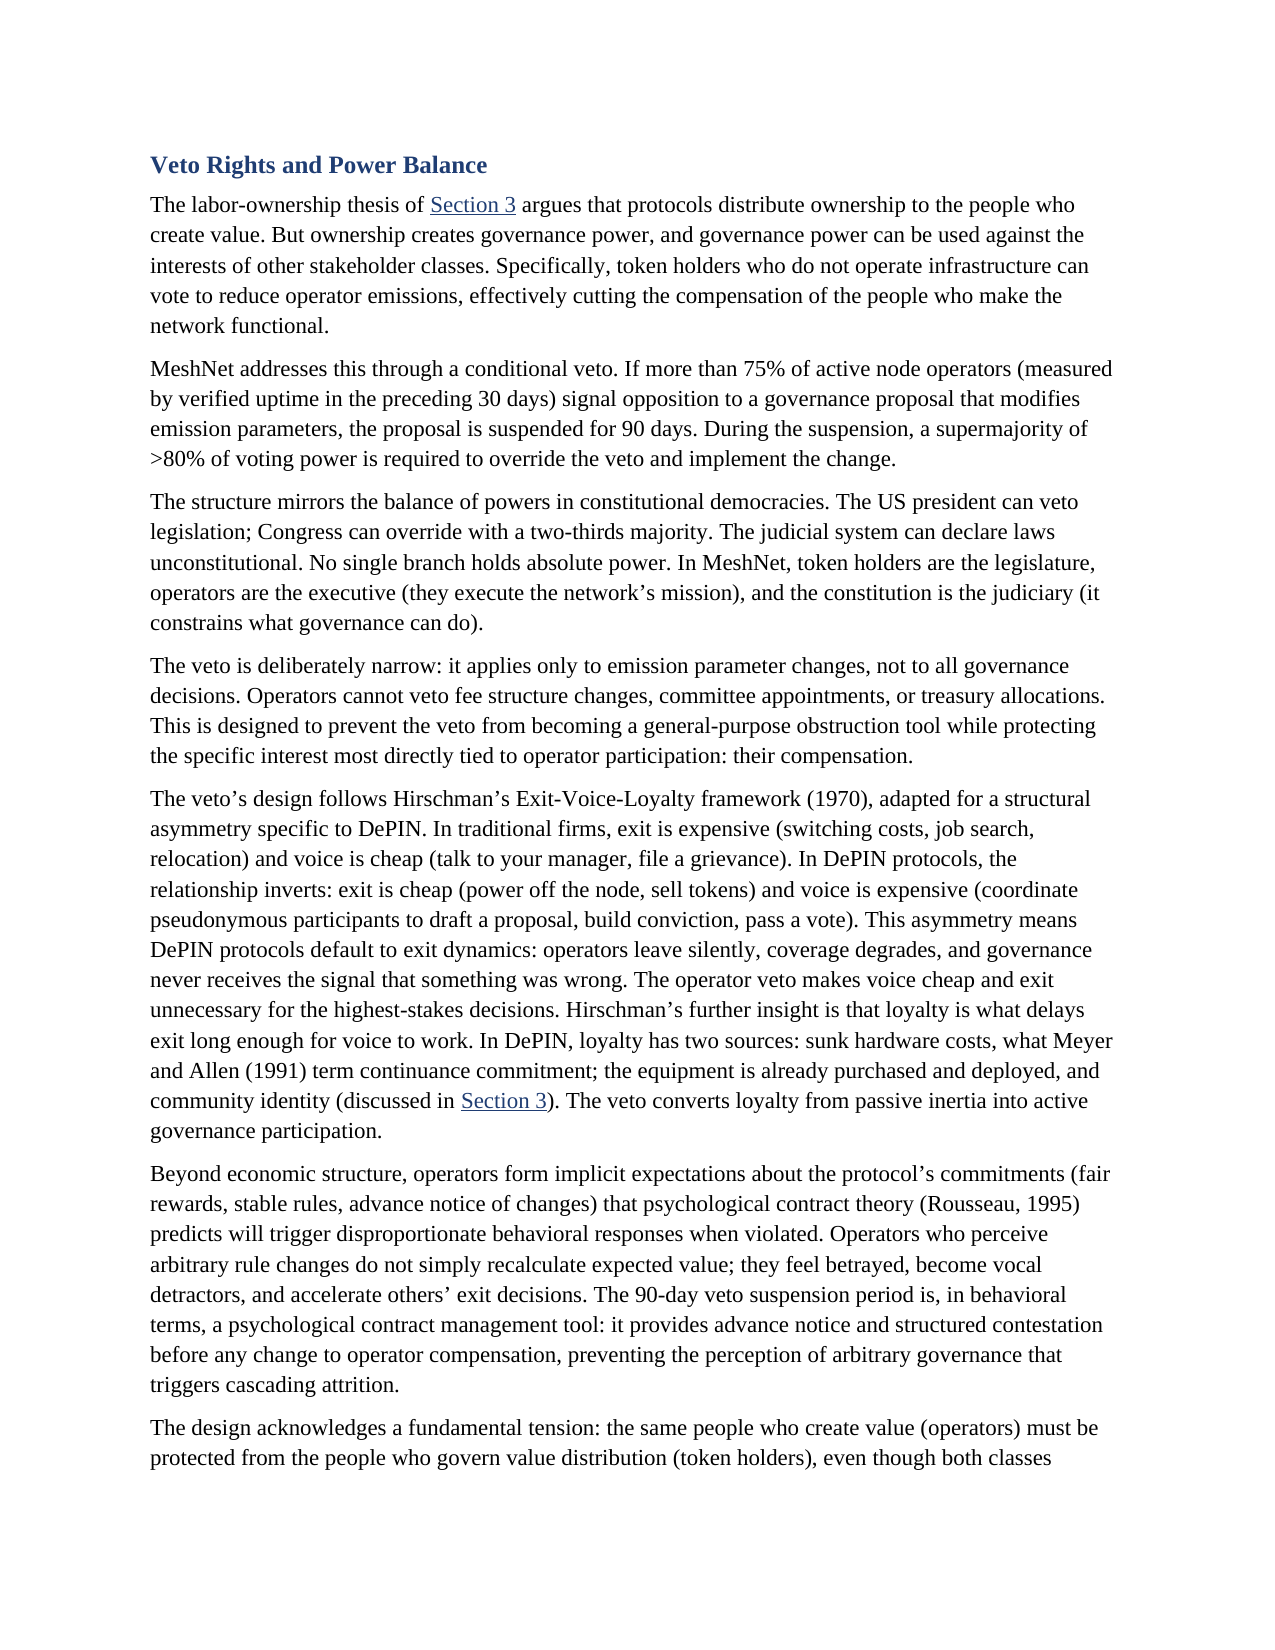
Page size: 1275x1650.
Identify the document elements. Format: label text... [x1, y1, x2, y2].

text The veto is deliberately narrow: it applies only to emission parameter changes, not to all governance decisions. Operators cannot veto fee structure changes, committee appointments, or treasury allocations. This is designed to prevent the veto from becoming a general-purpose obstruction tool while protecting the specific interest most directly tied to operator participation: their compensation. [150, 652, 1125, 769]
text The veto’s design follows Hirschman’s Exit-Voice-Loyalty framework (1970), adapted for a structural asymmetry specific to DePIN. In traditional firms, exit is expensive (switching costs, job search, relocation) and voice is cheap (talk to your manager, file a grievance). In DePIN protocols, the relationship inverts: exit is cheap (power off the node, sell tokens) and voice is expensive (coordinate pseudonymous participants to draft a proposal, build conviction, pass a vote). This asymmetry means DePIN protocols default to exit dynamics: operators leave silently, coverage degrades, and governance never receives the signal that something was wrong. The operator veto makes voice cheap and exit unnecessary for the highest-stakes decisions. Hirschman’s further insight is that loyalty is what delays exit long enough for voice to work. In DePIN, loyalty has two sources: sunk hardware costs, what Meyer and Allen (1991) term continuance commitment; the equipment is already purchased and deployed, and community identity (discussed in Section 3). The veto converts loyalty from passive inertia into active governance participation. [150, 785, 1125, 1144]
subtitle Veto Rights and Power Balance [150, 150, 1125, 179]
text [150, 1414, 1125, 1471]
text MeshNet addresses this through a conditional veto. If more than 75% of active node operators (measured by verified uptime in the preceding 30 days) signal opposition to a governance proposal that modifies emission parameters, the proposal is suspended for 90 days. During the suspension, a supermajority of >80% of voting power is required to override the veto and implement the change. [150, 355, 1125, 472]
text Beyond economic structure, operators form implicit expectations about the protocol’s commitments (fair rewards, stable rules, advance notice of changes) that psychological contract theory (Rousseau, 1995) predicts will trigger disproportionate behavioral responses when violated. Operators who perceive arbitrary rule changes do not simply recalculate expected value; they feel betrayed, become vocal detractors, and accelerate others’ exit decisions. The 90-day veto suspension period is, in behavioral terms, a psychological contract management tool: it provides advance notice and structured contestation before any change to operator compensation, preventing the perception of arbitrary governance that triggers cascading attrition. [150, 1160, 1125, 1398]
text The labor-ownership thesis of Section 3 argues that protocols distribute ownership to the people who create value. But ownership creates governance power, and governance power can be used against the interests of other stakeholder classes. Specifically, token holders who do not operate infrastructure can vote to reduce operator emissions, effectively cutting the compensation of the people who make the network functional. [150, 191, 1125, 338]
text The structure mirrors the balance of powers in constitutional democracies. The US president can veto legislation; Congress can override with a two-thirds majority. The judicial system can declare laws unconstitutional. No single branch holds absolute power. In MeshNet, token holders are the legislature, operators are the executive (they execute the network’s mission), and the constitution is the judiciary (it constrains what governance can do). [150, 488, 1125, 635]
